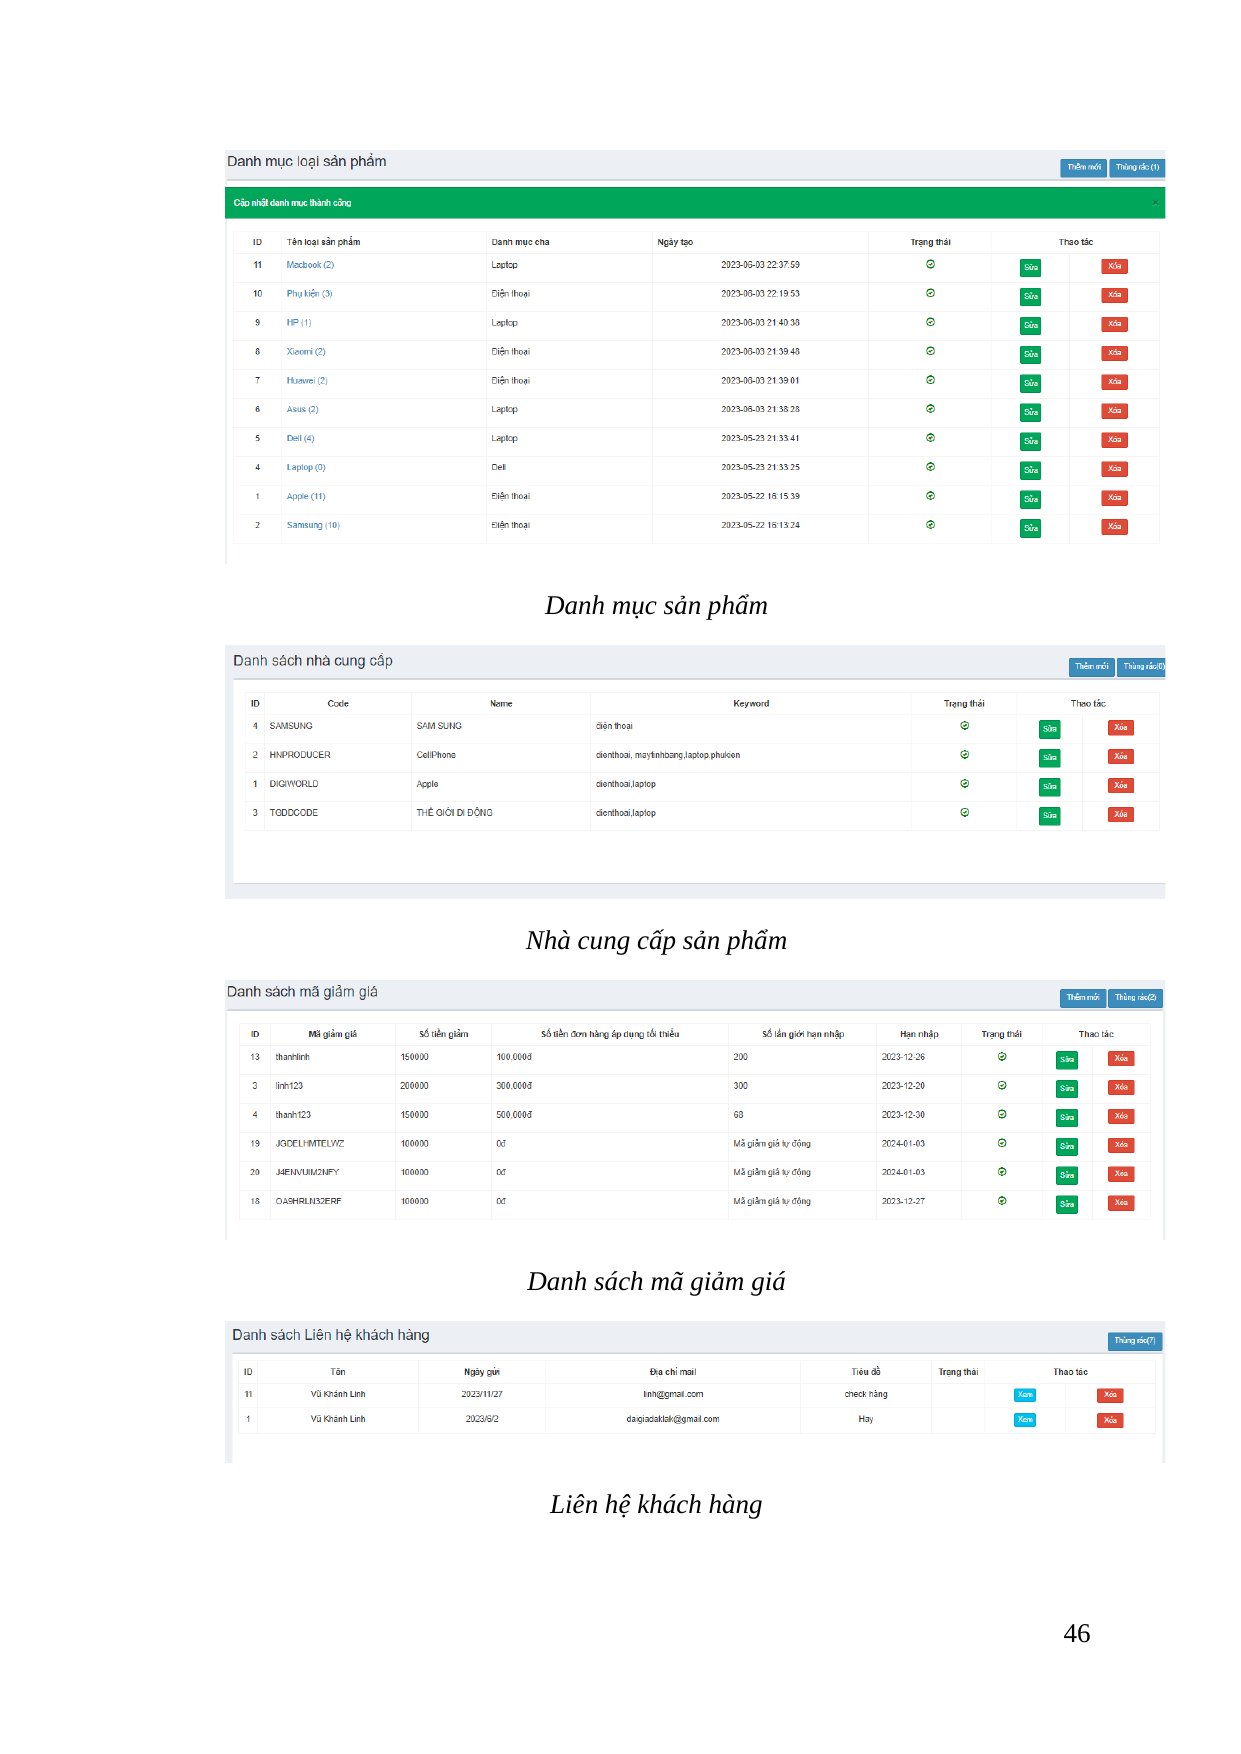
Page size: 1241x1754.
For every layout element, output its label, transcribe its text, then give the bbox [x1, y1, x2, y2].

picture [225, 1321, 1166, 1463]
text Liên hệ khách hàng [225, 1488, 1090, 1519]
text Danh mục sản phẩm [225, 589, 1090, 620]
text Danh sách mã giảm giá [225, 1265, 1090, 1296]
picture [225, 980, 1166, 1240]
picture [225, 645, 1166, 899]
text Nhà cung cấp sản phẩm [225, 924, 1090, 955]
picture [225, 150, 1166, 564]
